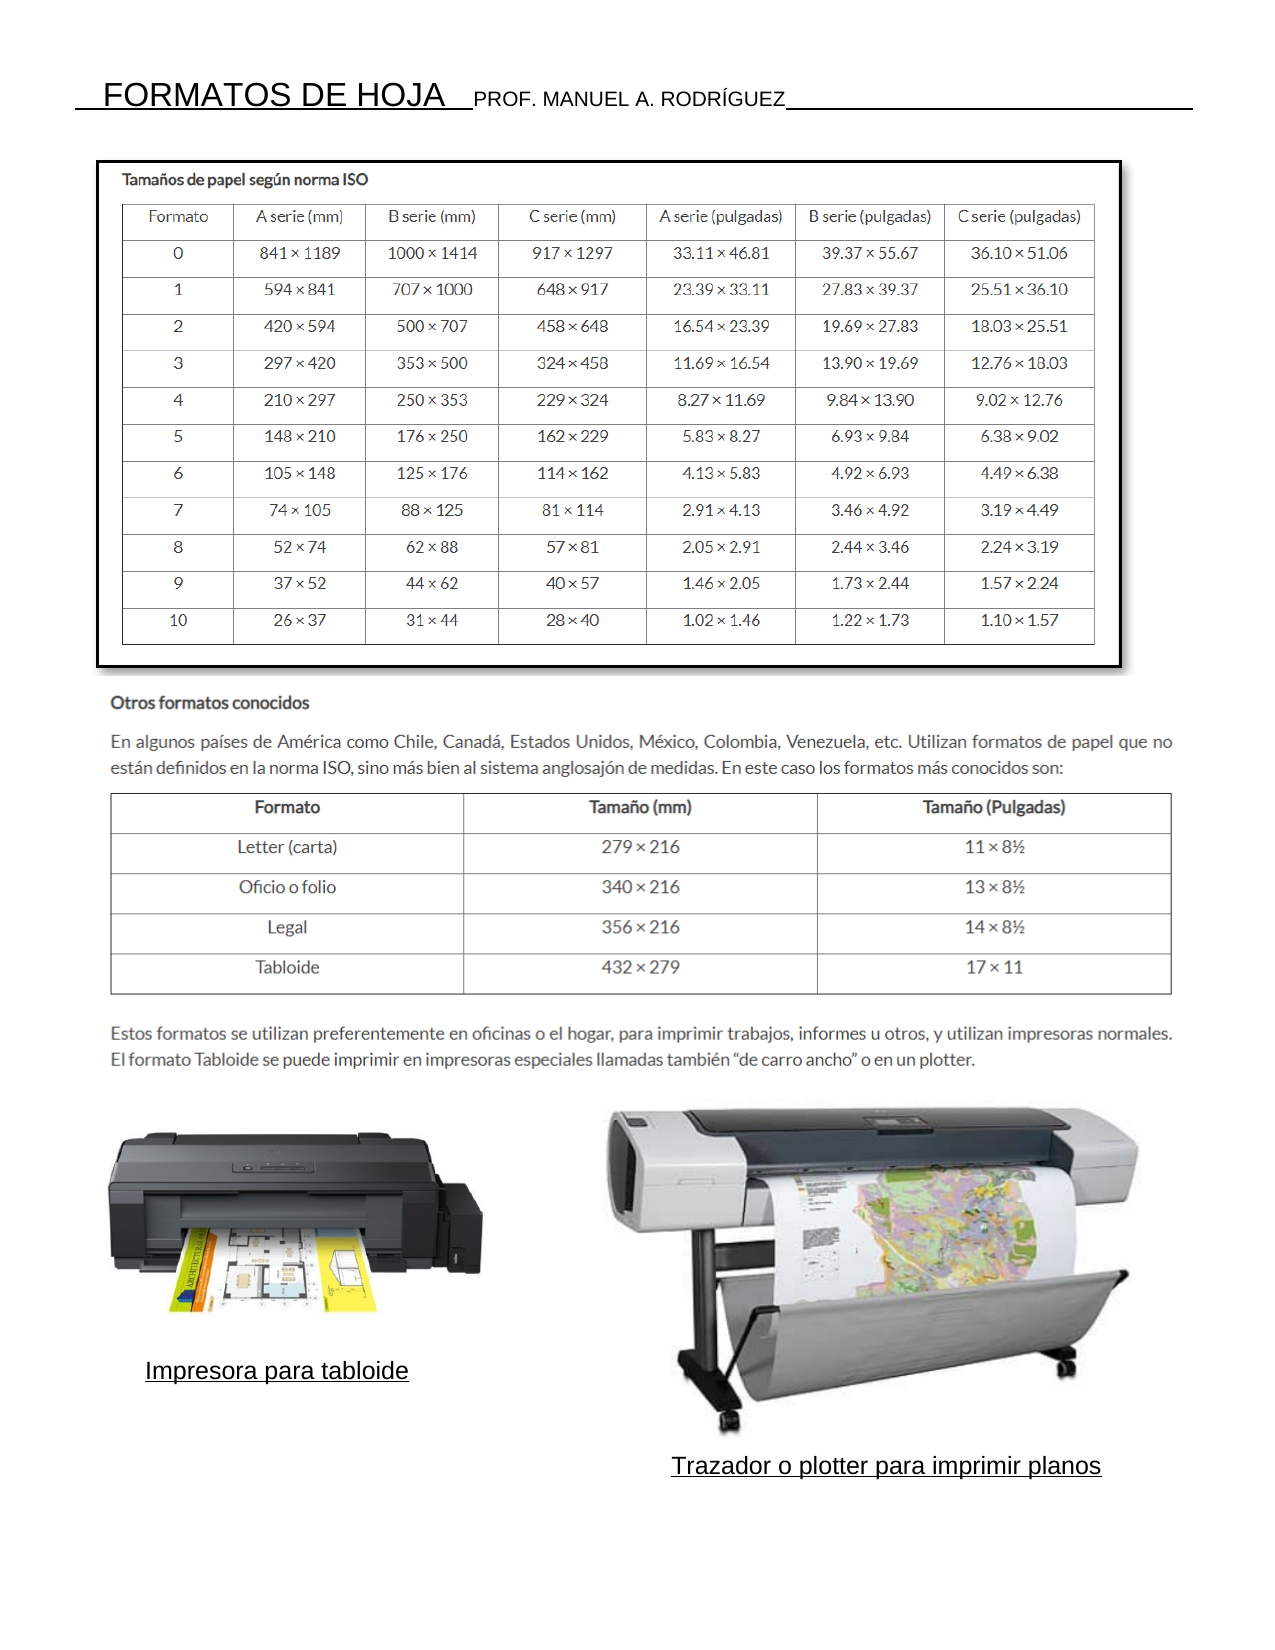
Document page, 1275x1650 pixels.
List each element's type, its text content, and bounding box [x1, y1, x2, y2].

text FORMATOS DE HOJA PROF. MANUEL A. RODRÍGUEZ [75, 75, 1200, 113]
picture [75, 1101, 554, 1336]
picture [82, 676, 1193, 1459]
picture [99, 163, 1119, 665]
